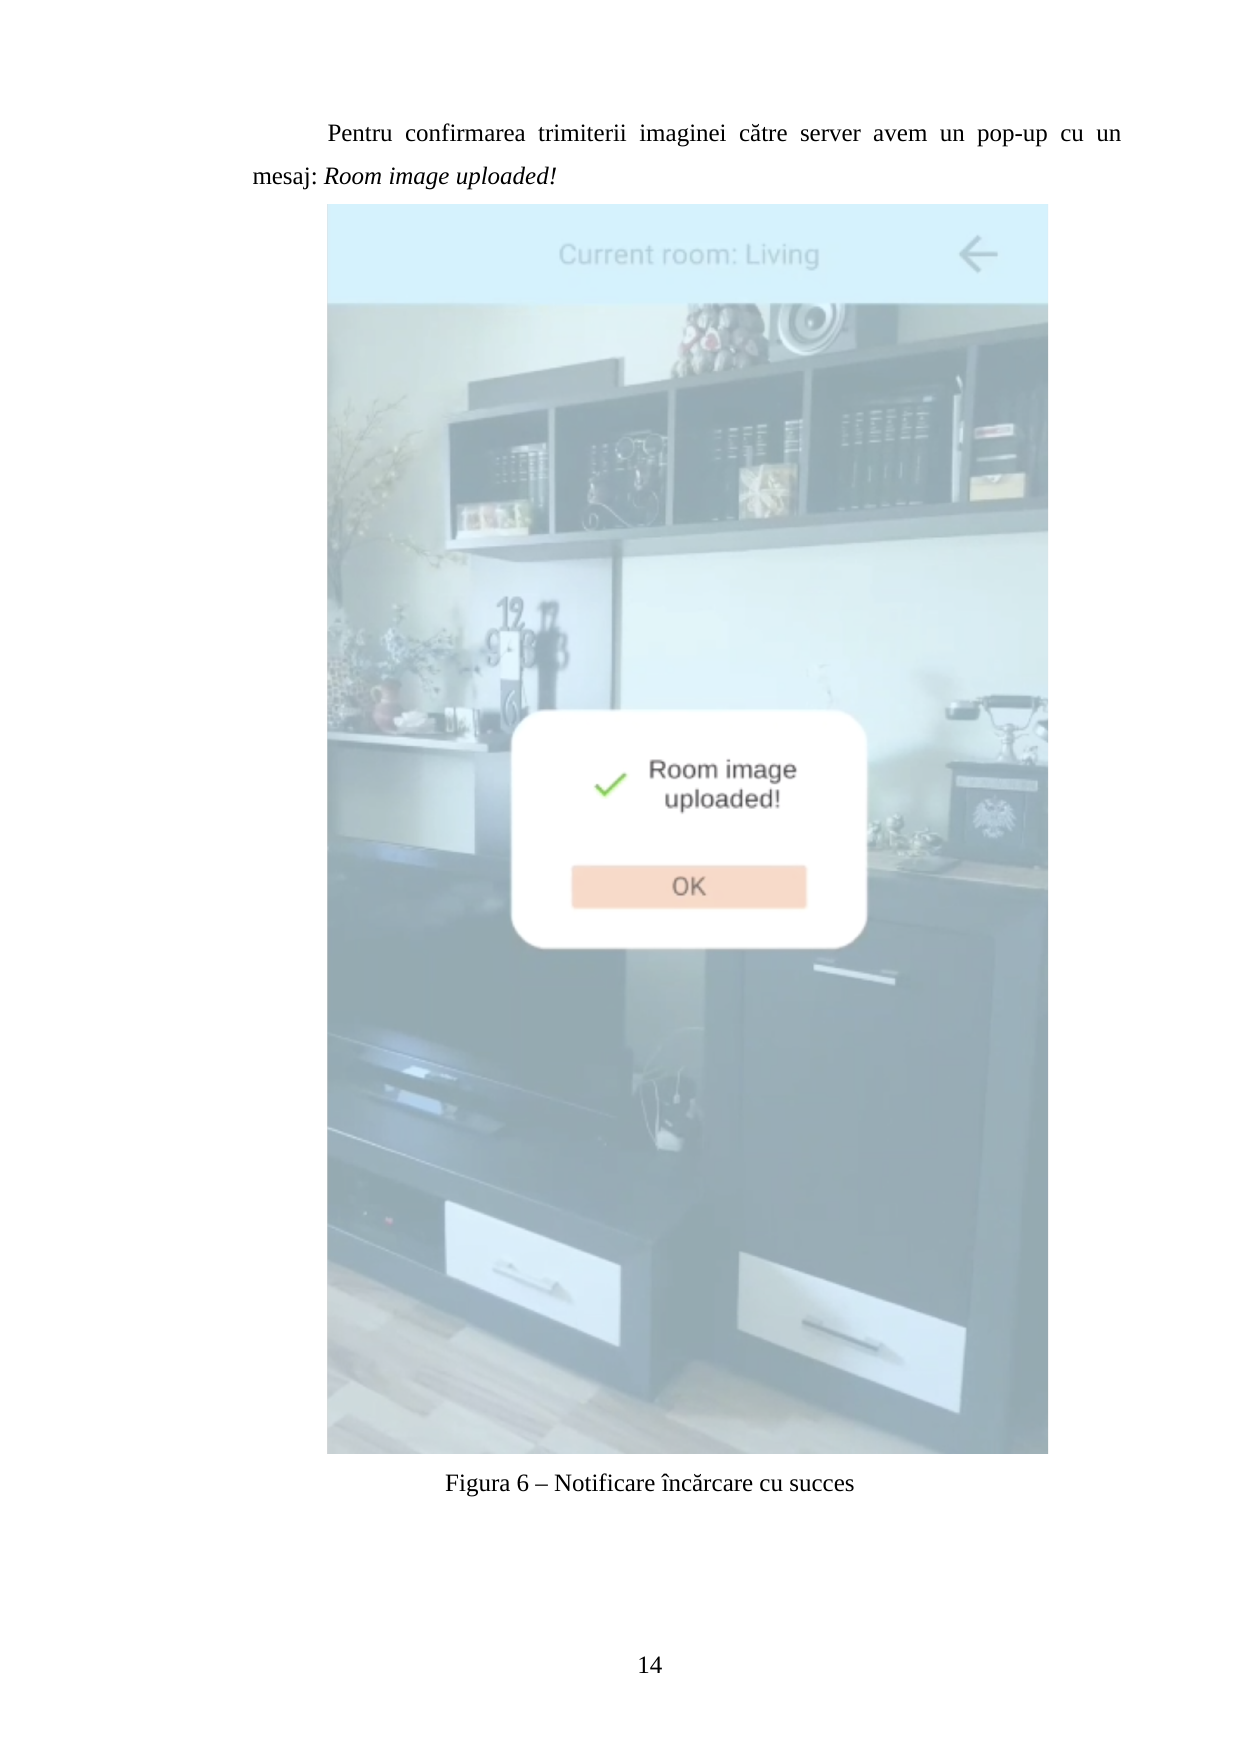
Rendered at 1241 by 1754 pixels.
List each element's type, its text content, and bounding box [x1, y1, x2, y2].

list Pentru confirmarea trimiterii imaginei către server avem un pop-up cu un mesaj: Room image uploaded! [252, 118, 1122, 190]
list Figura 6 – Notificare încărcare cu succes [177, 1468, 1122, 1497]
picture [327, 204, 1049, 1454]
